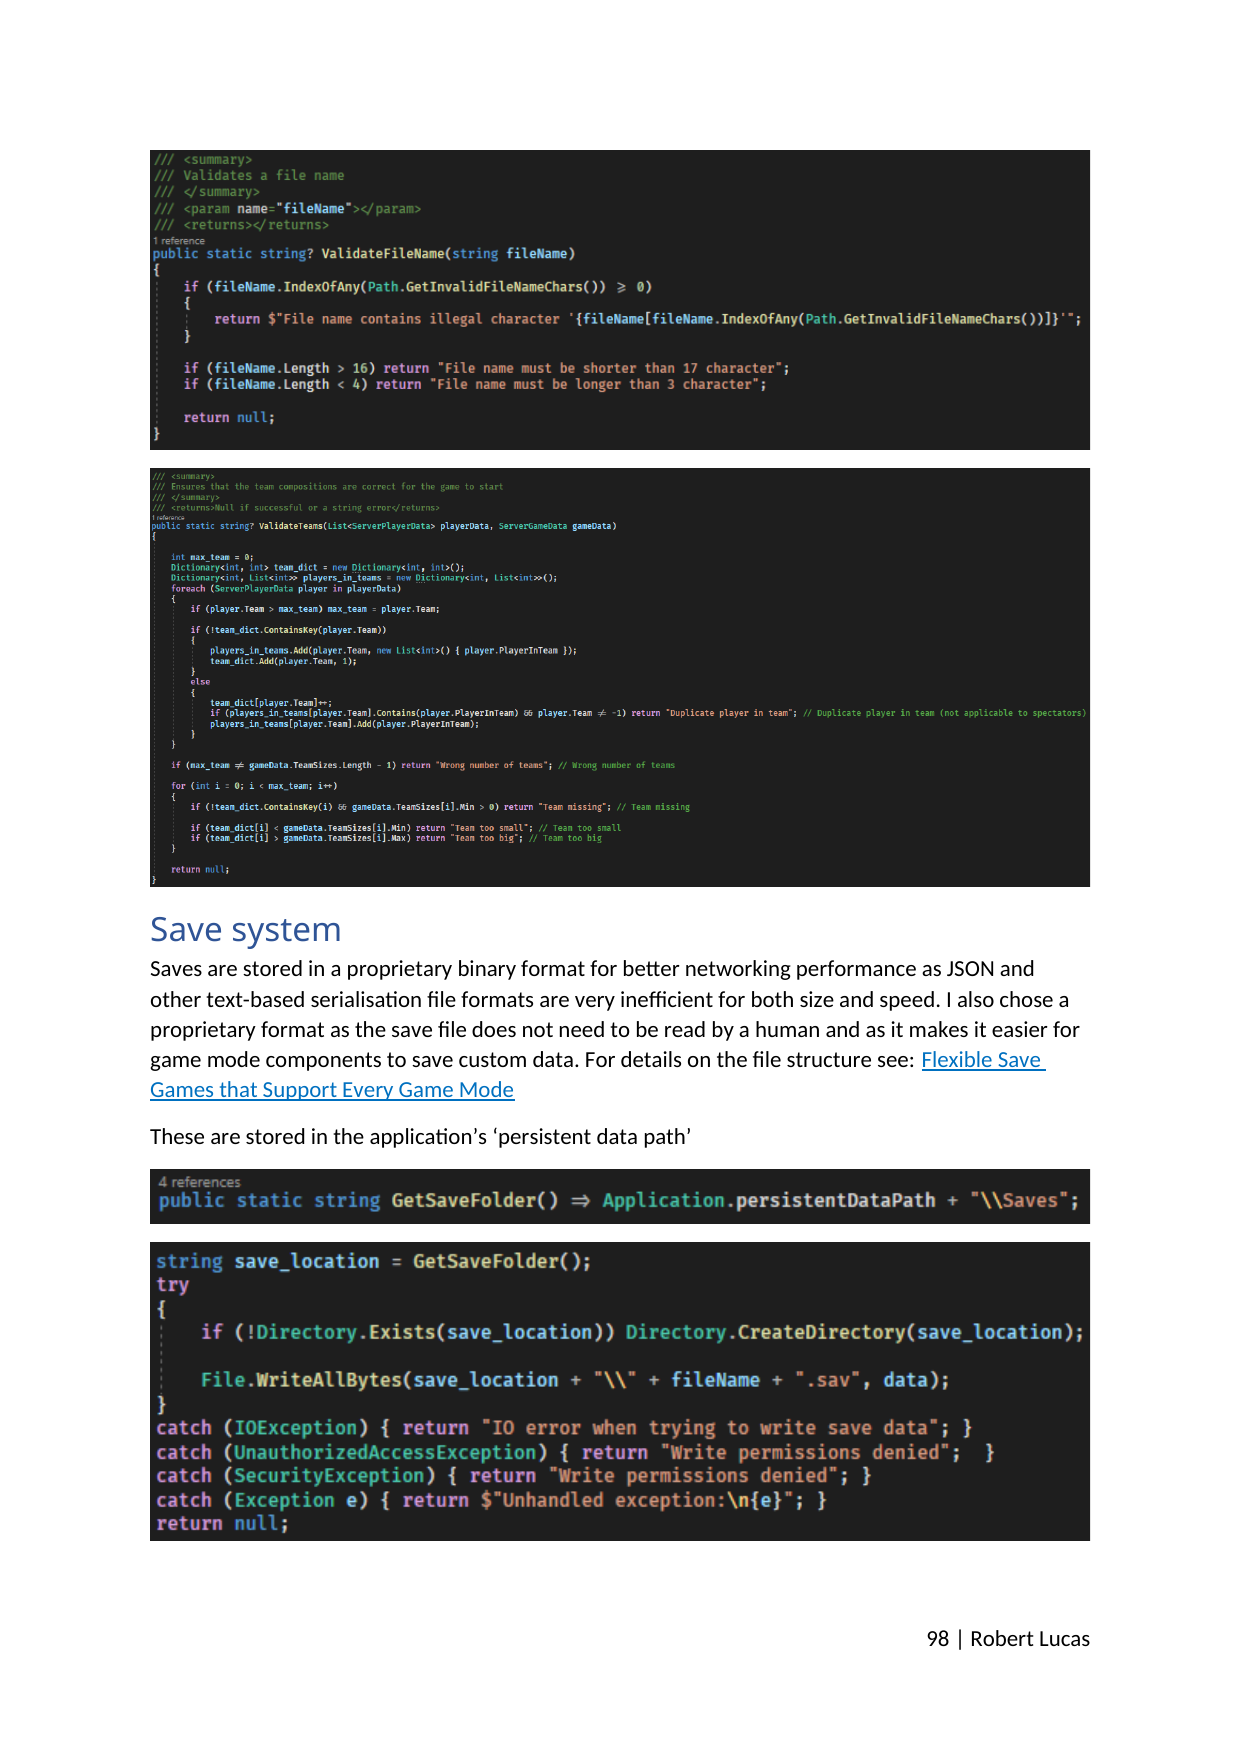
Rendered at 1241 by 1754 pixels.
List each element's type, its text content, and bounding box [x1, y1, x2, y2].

picture [150, 468, 1091, 887]
subtitle Save system [150, 906, 1090, 951]
picture [150, 1169, 1091, 1224]
text Saves are stored in a proprietary binary format for better networking performance as JSON and other text-based serialisation file formats are very inefficient for both size and speed. I also chose a proprietary format as the save file does not need to be read by a human and as it makes it easier for game mode components to save custom data. For details on the file structure see: Flexible Save Games that Support Every Game Mode [150, 954, 1090, 1103]
picture [150, 1242, 1091, 1541]
text These are stored in the application’s ‘persistent data path’ [150, 1122, 1090, 1150]
picture [150, 150, 1091, 450]
